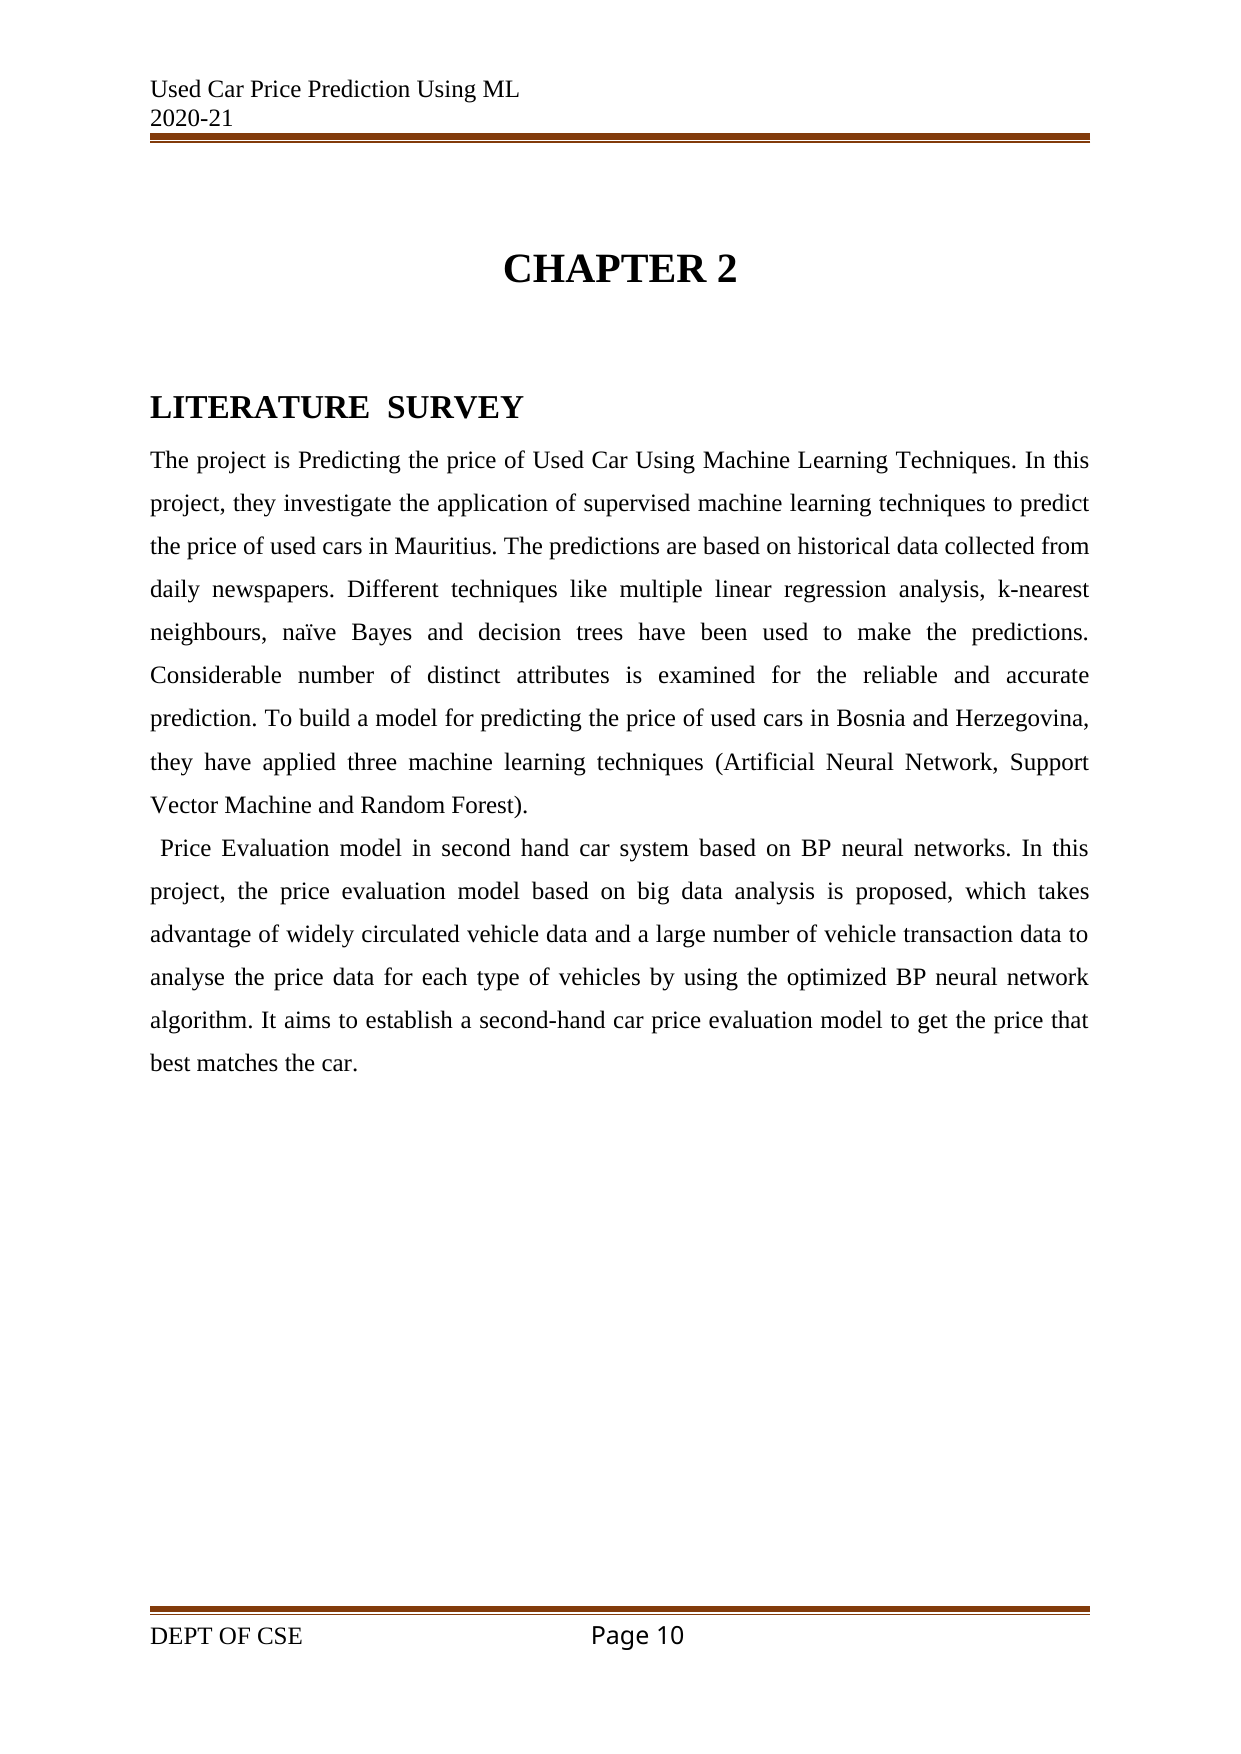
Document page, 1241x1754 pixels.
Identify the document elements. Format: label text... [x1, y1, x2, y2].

text LITERATURE SURVEY [150, 387, 1090, 426]
text CHAPTER 2 [150, 243, 1090, 291]
text The project is Predicting the price of Used Car Using Machine Learning Techniques. In this project, they investigate the application of supervised machine learning techniques to predict the price of used cars in Mauritius. The predictions are based on historical data collected from daily newspapers. Different techniques like multiple linear regression analysis, k-nearest neighbours, naïve Bayes and decision trees have been used to make the predictions. Considerable number of distinct attributes is examined for the reliable and accurate prediction. To build a model for predicting the price of used cars in Bosnia and Herzegovina, they have applied three machine learning techniques (Artificial Neural Network, Support Vector Machine and Random Forest). [150, 445, 1090, 818]
text Price Evaluation model in second hand car system based on BP neural networks. In this project, the price evaluation model based on big data analysis is proposed, which takes advantage of widely circulated vehicle data and a large number of vehicle transaction data to analyse the price data for each type of vehicles by using the optimized BP neural network algorithm. It aims to establish a second-hand car price evaluation model to get the price that best matches the car. [150, 833, 1090, 1077]
